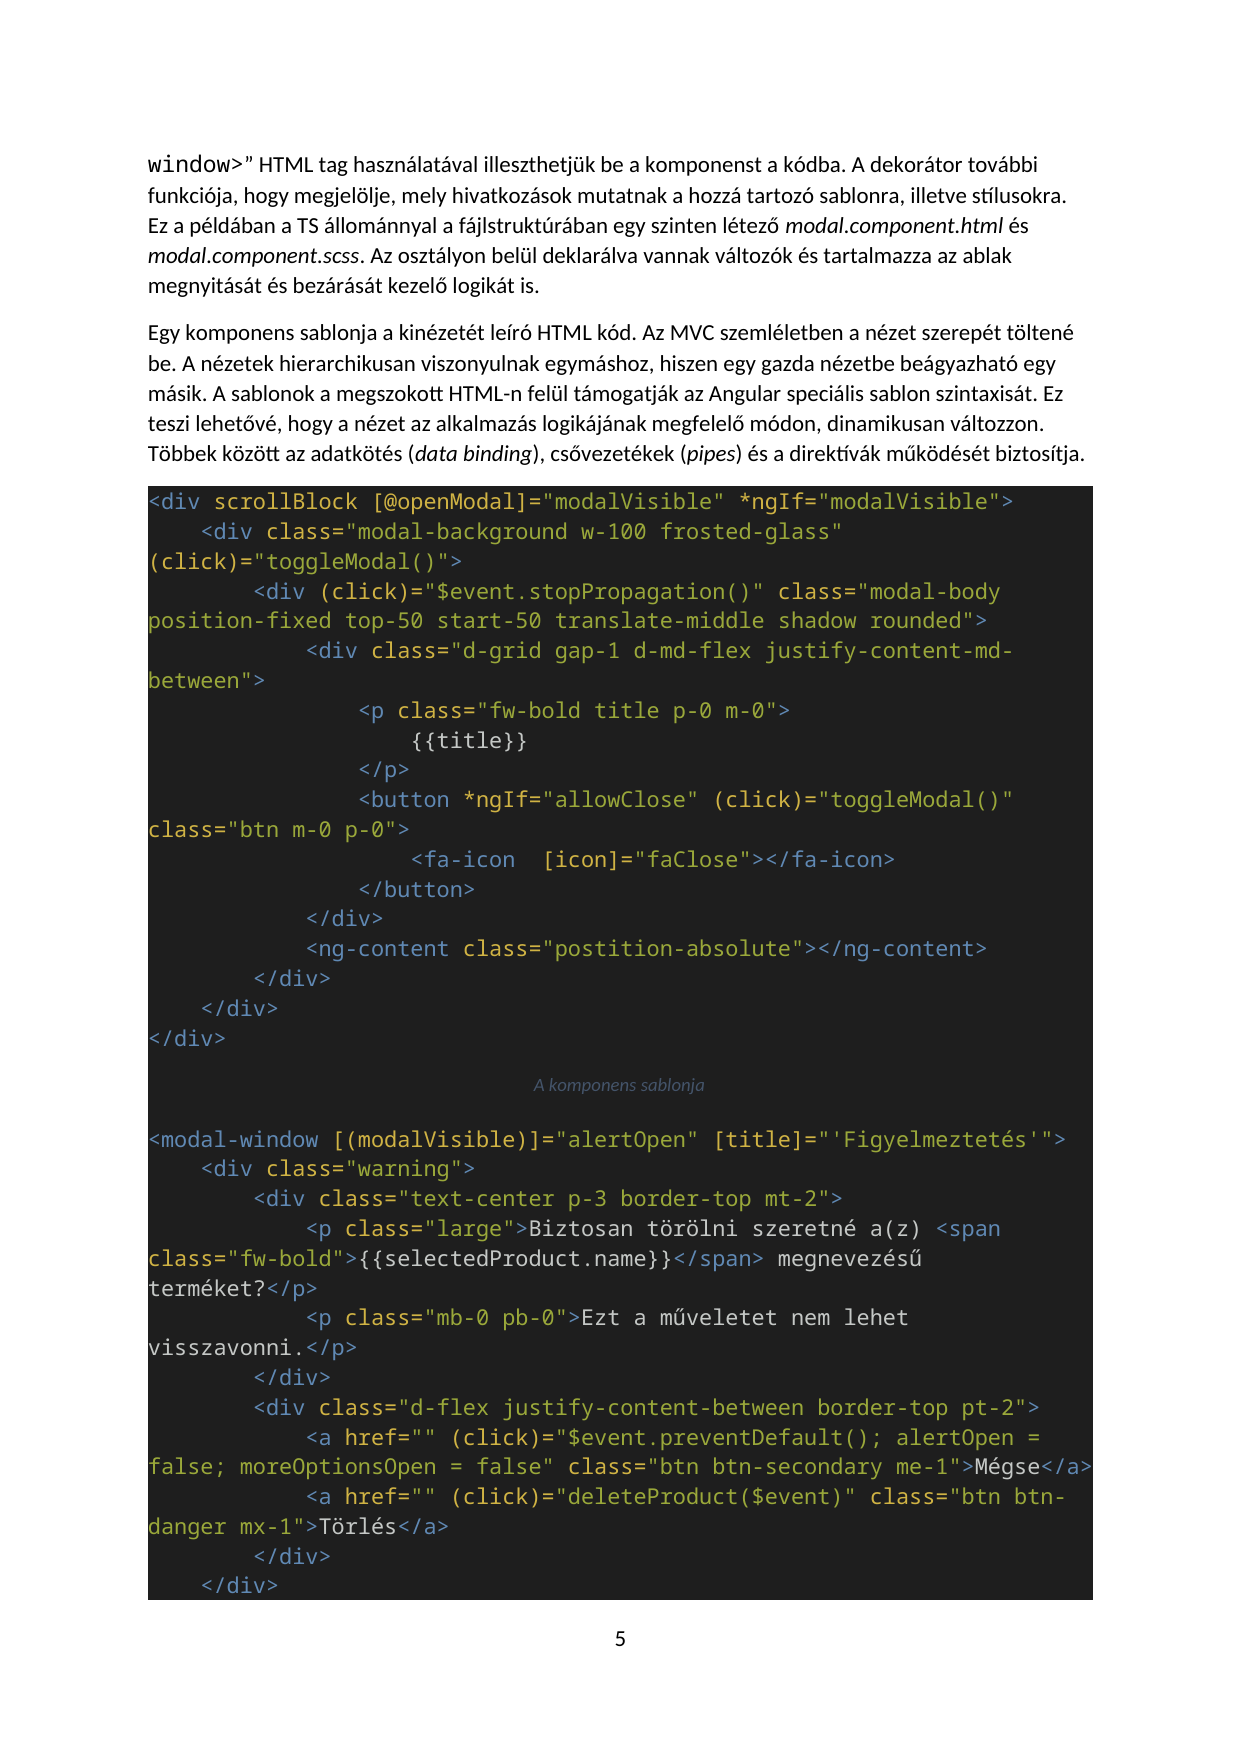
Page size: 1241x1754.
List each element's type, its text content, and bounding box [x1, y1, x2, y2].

text </div> [148, 993, 1093, 1022]
text <fa-icon [icon]="faClose"></fa-icon> [148, 844, 1093, 873]
text </div> [148, 963, 1093, 993]
text <p class="mb-0 pb-0">Ezt a műveletet nem lehet visszavonni.</p> [148, 1302, 1093, 1362]
text <div class="text-center p-3 border-top mt-2"> [148, 1183, 1093, 1213]
text </div> [148, 903, 1093, 933]
text <modal-window [(modalVisible)]="alertOpen" [title]="'Figyelmeztetés'"> [148, 1052, 1093, 1153]
text <p class="fw-bold title p-0 m-0"> [148, 695, 1093, 724]
text <div class="d-flex justify-content-between border-top pt-2"> [148, 1392, 1093, 1421]
text <ng-content class="postition-absolute"></ng-content> [148, 933, 1093, 963]
text </button> [148, 873, 1093, 903]
text Egy komponens sablonja a kinézetét leíró HTML kód. Az MVC szemléletben a nézet szerepét töltené be. A nézetek hierarchikusan viszonyulnak egymáshoz, hiszen egy gazda nézetbe beágyazható egy másik. A sablonok a megszokott HTML-n felül támogatják az Angular speciális sablon szintaxisát. Ez teszi lehetővé, hogy a nézet az alkalmazás logikájának megfelelő módon, dinamikusan változzon. Többek között az adatkötés (data binding), csővezetékek (pipes) és a direktívák működését biztosítja. [148, 318, 1093, 467]
text <a href="" (click)="$event.preventDefault(); alertOpen = false; moreOptionsOpen = false" class="btn btn-secondary me-1">Mégse</a> [148, 1421, 1093, 1481]
text </div> [148, 1362, 1093, 1392]
text {{title}} [148, 724, 1093, 754]
text </div> [148, 1570, 1093, 1600]
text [148, 148, 1093, 300]
text <div scrollBlock [@openModal]="modalVisible" *ngIf="modalVisible"> [148, 486, 1093, 516]
text <div class="warning"> [148, 1153, 1093, 1183]
text </div> [148, 1022, 1093, 1052]
text <a href="" (click)="deleteProduct($event)" class="btn btn-danger mx-1">Törlés</a> [148, 1481, 1093, 1541]
text <div (click)="$event.stopPropagation()" class="modal-body position-fixed top-50 start-50 translate-middle shadow rounded"> [148, 576, 1093, 635]
text <div class="modal-background w-100 frosted-glass" (click)="toggleModal()"> [148, 516, 1093, 576]
text <button *ngIf="allowClose" (click)="toggleModal()" class="btn m-0 p-0"> [148, 784, 1093, 844]
text <p class="large">Biztosan törölni szeretné a(z) <span class="fw-bold">{{selectedProduct.name}}</span> megnevezésű terméket?</p> [148, 1213, 1093, 1302]
text <div class="d-grid gap-1 d-md-flex justify-content-md-between"> [148, 635, 1093, 695]
text </div> [148, 1541, 1093, 1570]
text </p> [148, 754, 1093, 784]
